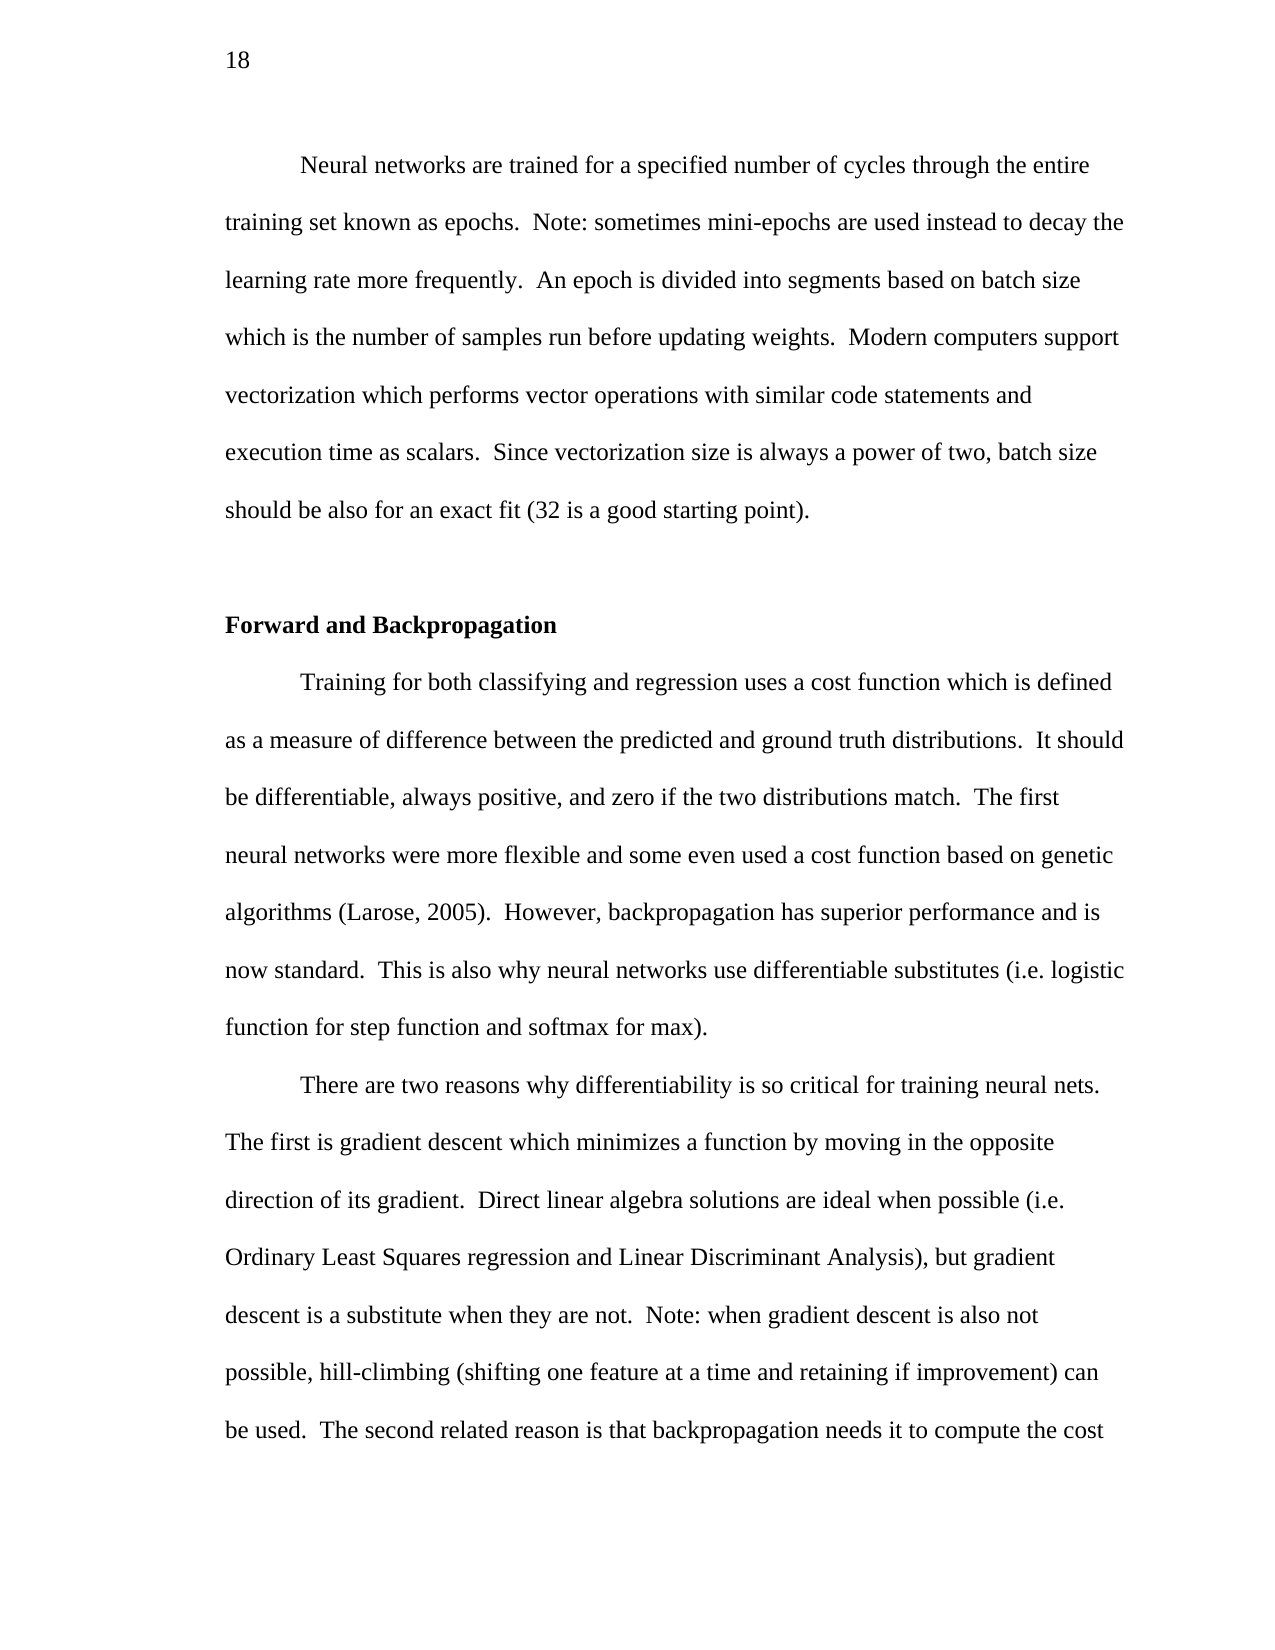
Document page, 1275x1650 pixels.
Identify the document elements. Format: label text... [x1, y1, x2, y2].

text Forward and Backpropagation [225, 610, 1125, 639]
text Training for both classifying and regression uses a cost function which is defined as a measure of difference between the predicted and ground truth distributions. It should be differentiable, always positive, and zero if the two distributions match. The first neural networks were more flexible and some even used a cost function based on genetic algorithms (Larose, 2005). However, backpropagation has superior performance and is now standard. This is also why neural networks use differentiable substitutes (i.e. logistic function for step function and softmax for max). [225, 667, 1125, 1041]
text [225, 1070, 1125, 1444]
text Neural networks are trained for a specified number of cycles through the entire training set known as epochs. Note: sometimes mini-epochs are used instead to decay the learning rate more frequently. An epoch is divided into segments based on batch size which is the number of samples run before updating weights. Modern computers support vectorization which performs vector operations with similar code statements and execution time as scalars. Since vectorization size is always a power of two, batch size should be also for an exact fit (32 is a good starting point). [225, 150, 1125, 524]
